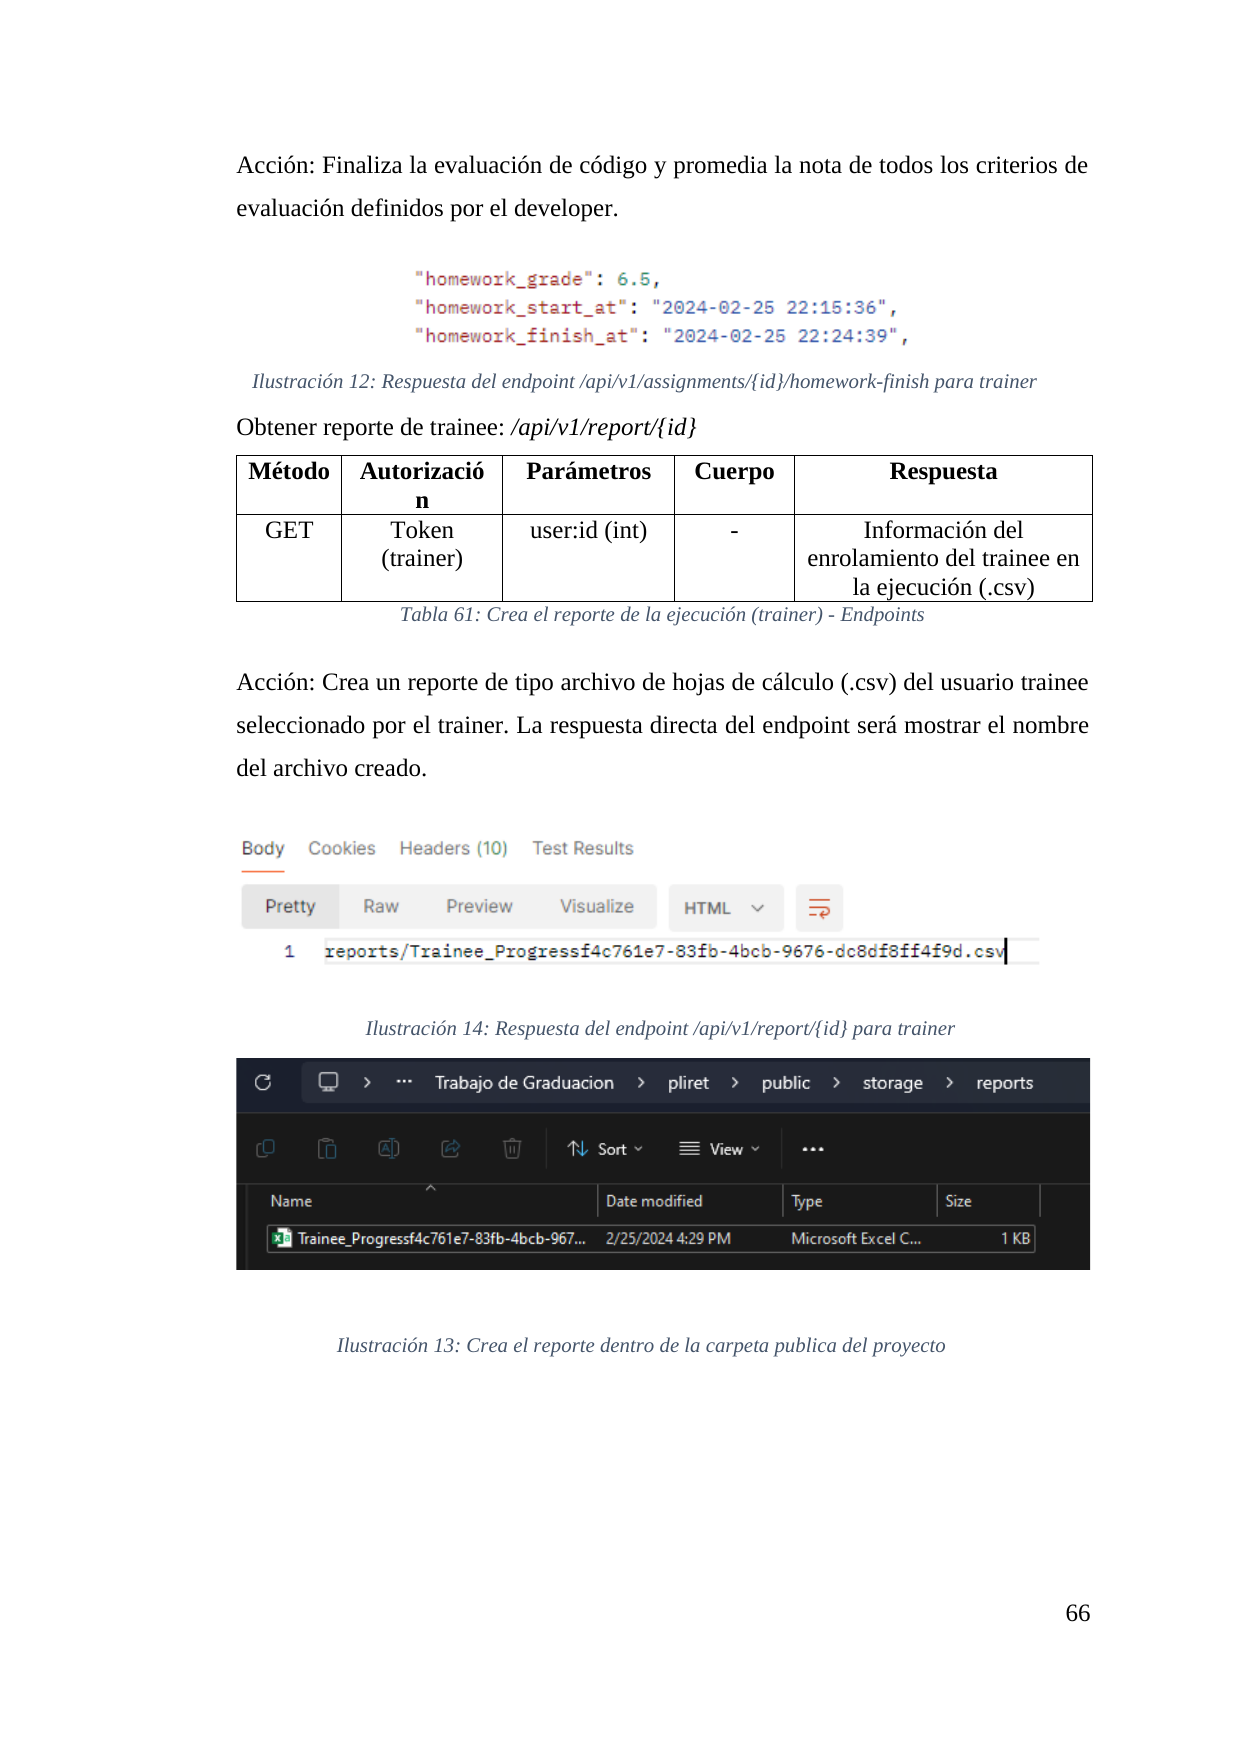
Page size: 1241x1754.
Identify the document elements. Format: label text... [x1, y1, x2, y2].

text Acción: Crea un reporte de tipo archivo de hojas de cálculo (.csv) del usuario trainee seleccionado por el trainer. La respuesta directa del endpoint será mostrar el nombre del archivo creado. [236, 667, 1090, 782]
table_cell Token (trainer) [342, 515, 502, 601]
text Acción: Finaliza la evaluación de código y promedia la nota de todos los criterios de evaluación definidos por el developer. [236, 150, 1090, 222]
picture [410, 265, 916, 355]
table_cell user:id (int) [503, 515, 674, 601]
picture [236, 825, 1040, 1002]
subtitle Obtener reporte de trainee: /api/v1/report/{id} [236, 412, 1090, 441]
table_header Respuesta [795, 456, 1092, 514]
table_header Parámetros [503, 456, 674, 514]
text Tabla 61: Crea el reporte de la ejecución (trainer) - Endpoints [236, 602, 1090, 626]
table_cell - [675, 515, 794, 601]
table_cell Información del enrolamiento del trainee en la ejecución (.csv) [795, 515, 1092, 601]
table_cell GET [237, 515, 341, 601]
table_header Método [237, 456, 341, 514]
picture [236, 1058, 1091, 1270]
table_header Autorización [342, 456, 502, 514]
table_header Cuerpo [675, 456, 794, 514]
